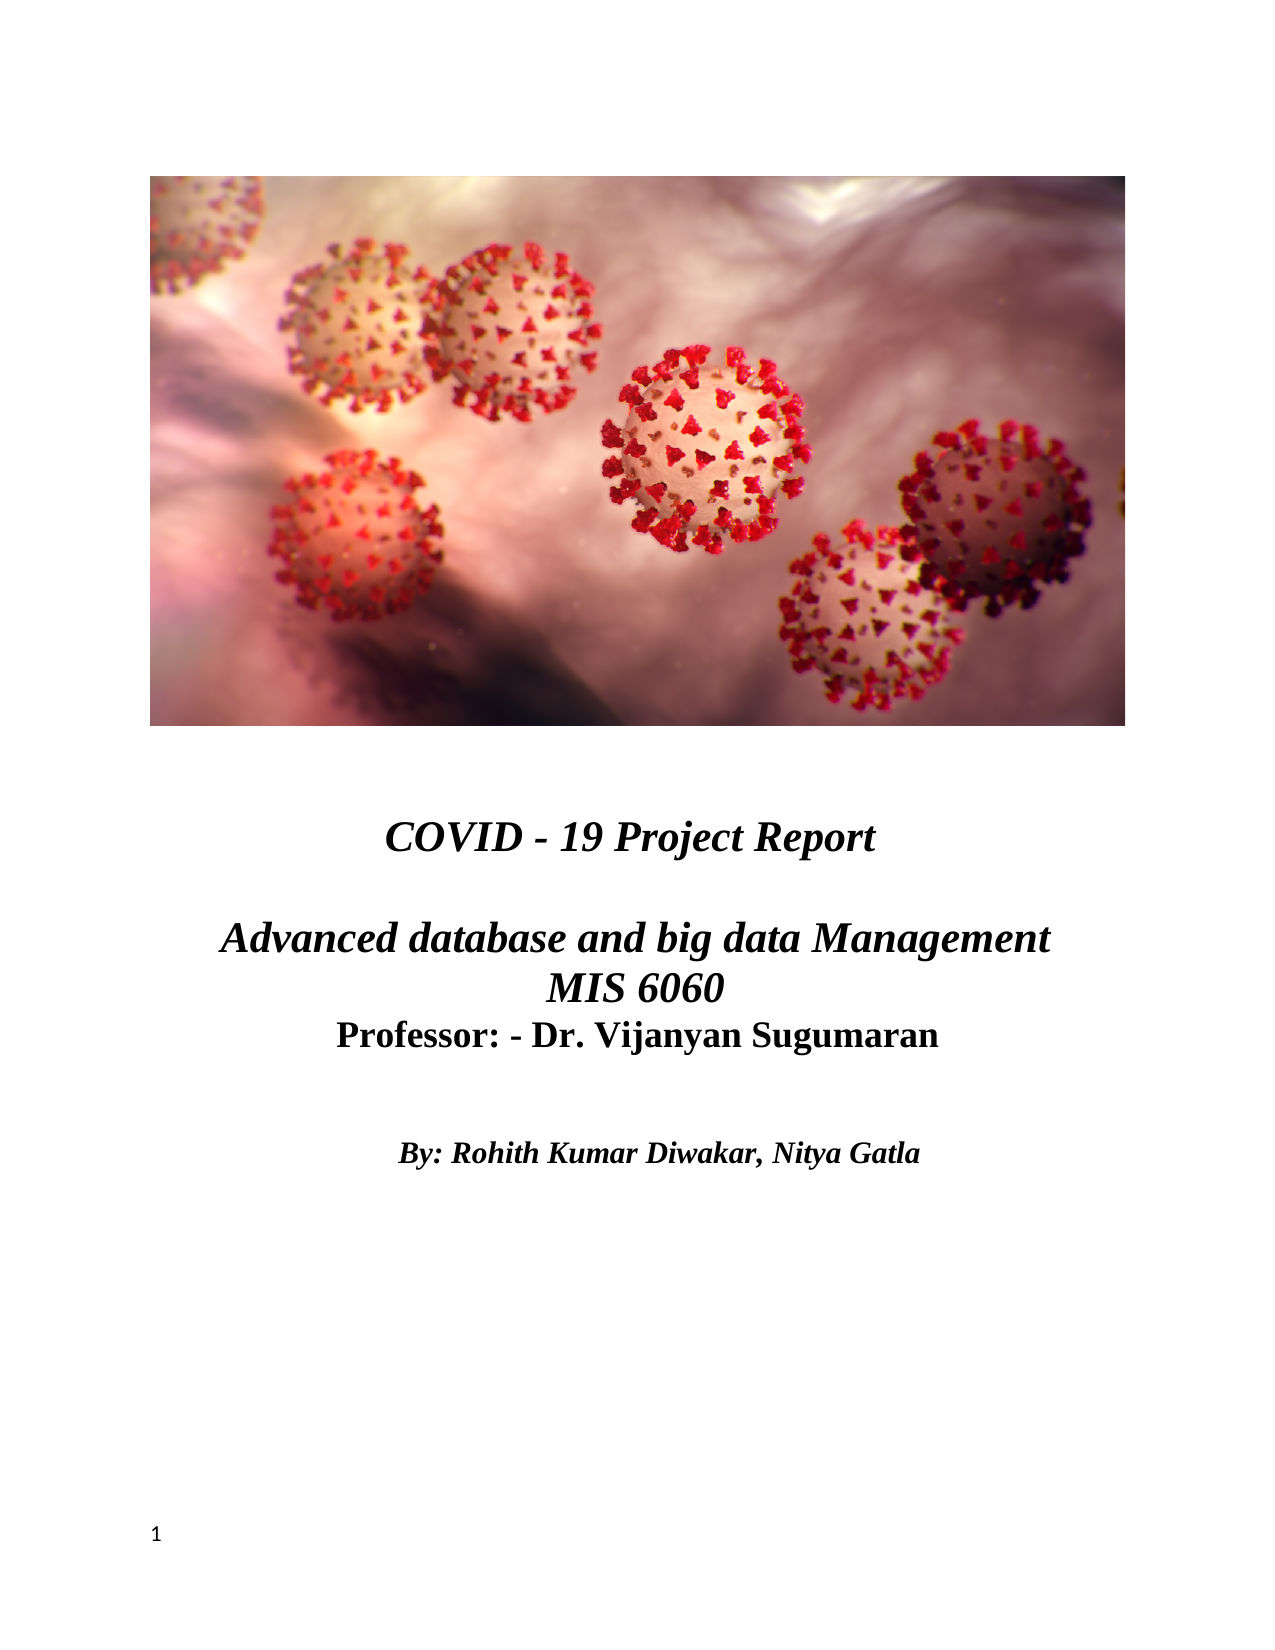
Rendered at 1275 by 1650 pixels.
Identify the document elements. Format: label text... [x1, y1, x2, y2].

text MIS 6060 [150, 962, 1125, 1012]
text Professor: - Dr. Vijanyan Sugumaran [150, 1012, 1125, 1055]
picture [150, 176, 1125, 726]
text COVID - 19 Project Report [150, 811, 1125, 861]
text Advanced database and big data Management [150, 911, 1125, 962]
text By: Rohith Kumar Diwakar, Nitya Gatla [150, 1134, 1125, 1170]
